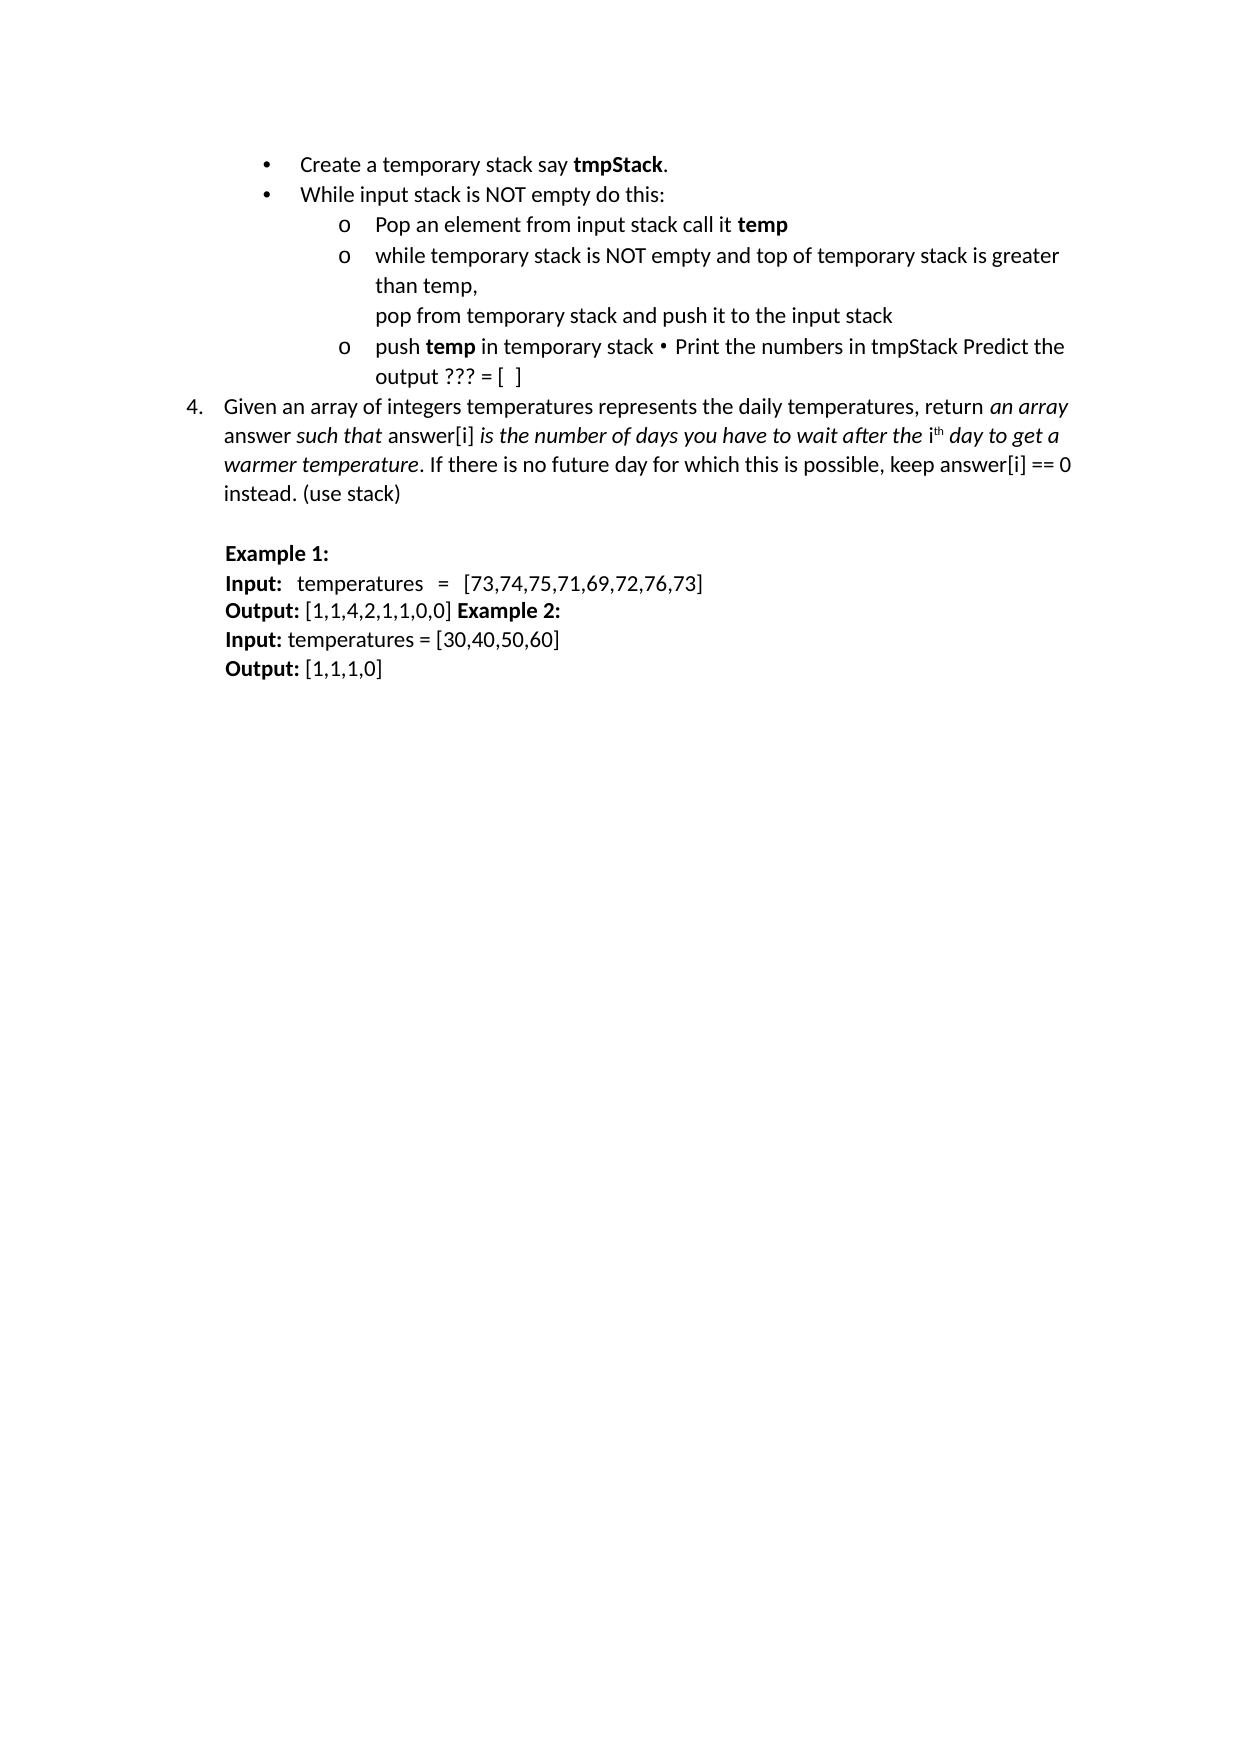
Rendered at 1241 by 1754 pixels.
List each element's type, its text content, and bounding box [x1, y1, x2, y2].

text Input: temperatures = [30,40,50,60] [225, 625, 1095, 653]
list While input stack is NOT empty do this: [263, 180, 1095, 208]
text Example 1: [225, 539, 1096, 567]
list Create a temporary stack say tmpStack. [263, 150, 1095, 178]
text pop from temporary stack and push it to the input stack [375, 301, 1095, 329]
list Pop an element from input stack call it temp [338, 210, 1095, 239]
list while temporary stack is NOT empty and top of temporary stack is greater than temp, [338, 241, 1095, 299]
text Input: temperatures = [73,74,75,71,69,72,76,73] Output: [1,1,4,2,1,1,0,0] Example 2: [225, 569, 704, 625]
list Given an array of integers temperatures represents the daily temperatures, return an array answer such that answer[i] is the number of days you have to wait after the ith day to get a warmer temperature. If there is no future day for which this is possible, keep answer[i] == 0 instead. (use stack) [186, 392, 1095, 507]
list push temp in temporary stack • Print the numbers in tmpStack Predict the output ??? = [ ] [338, 330, 1095, 390]
text Output: [1,1,1,0] [225, 654, 1095, 682]
